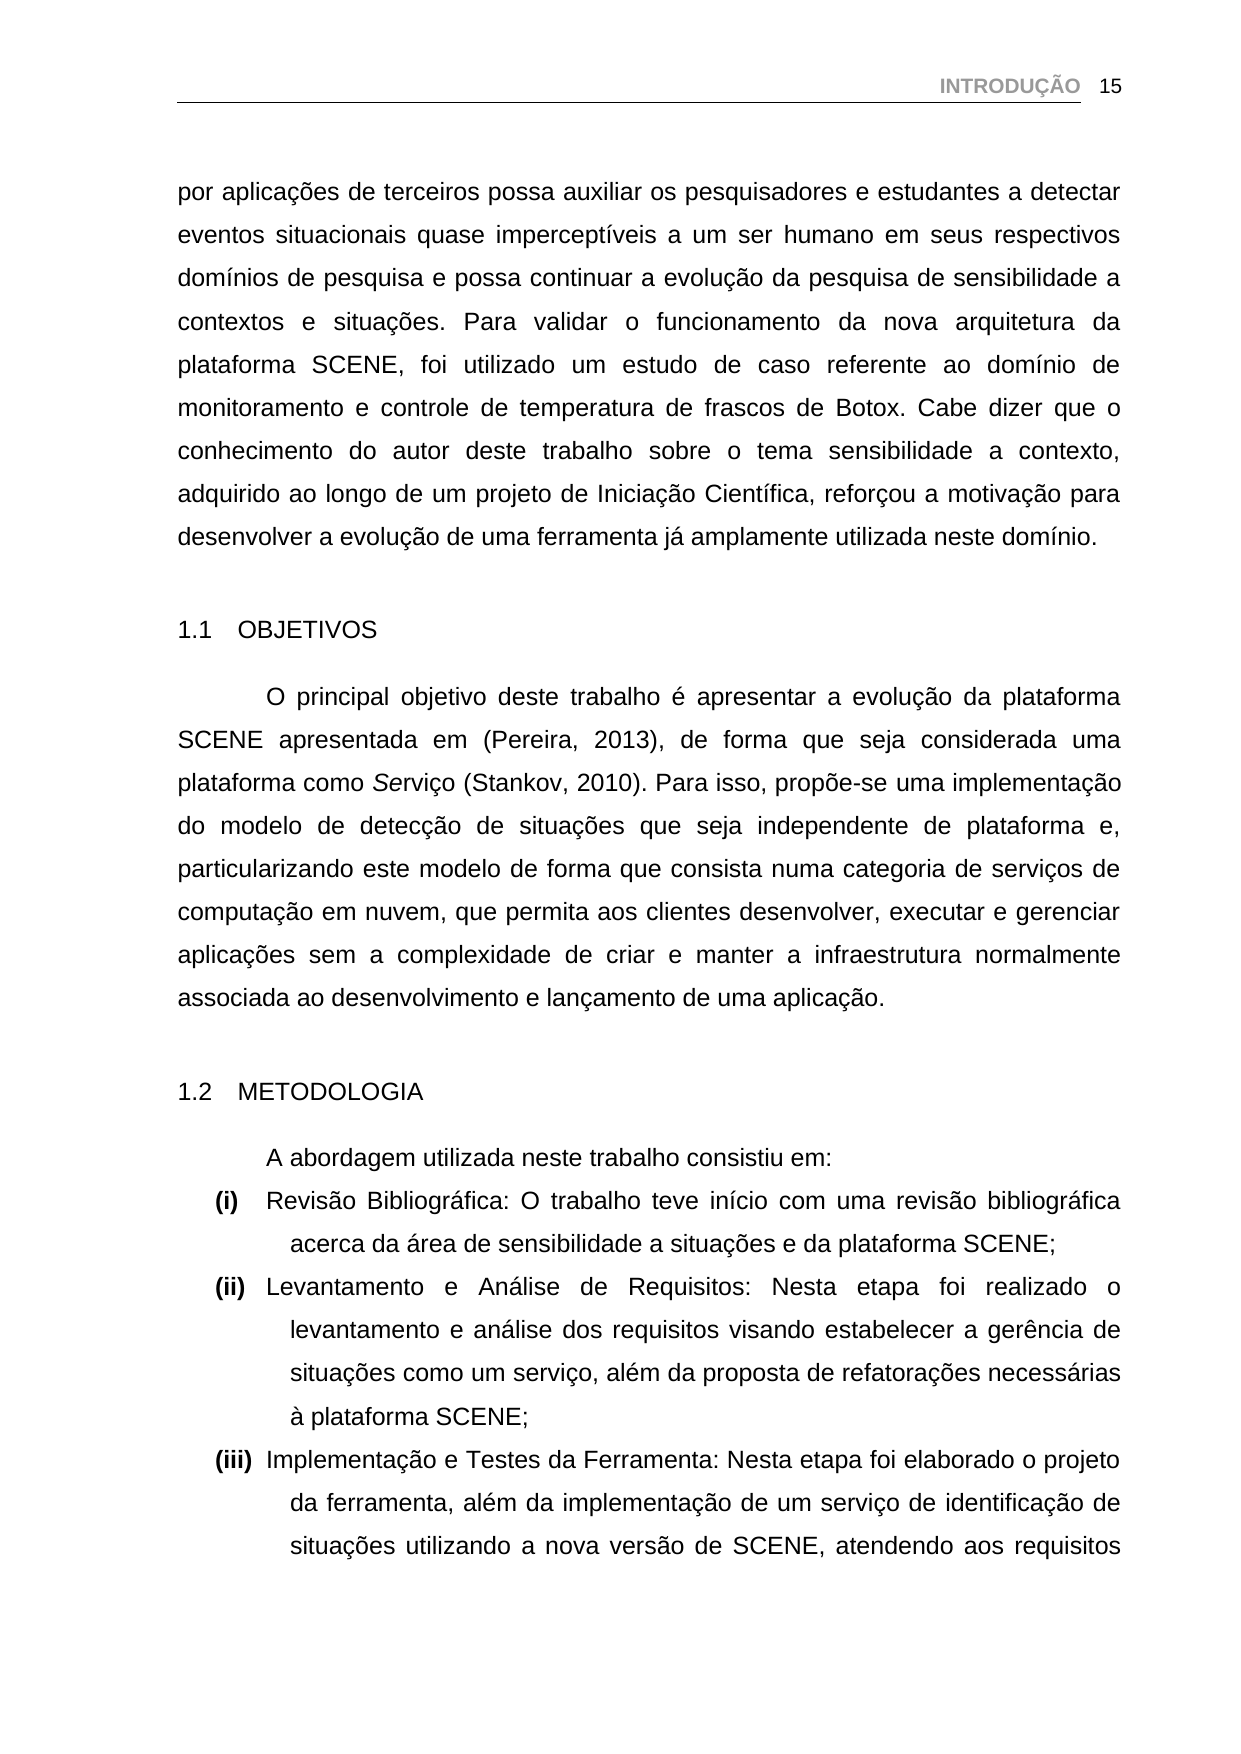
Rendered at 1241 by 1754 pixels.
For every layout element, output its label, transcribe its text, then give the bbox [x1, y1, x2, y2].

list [215, 1445, 1122, 1560]
subtitle METODOLOGIA [177, 1077, 1122, 1105]
text O principal objetivo deste trabalho é apresentar a evolução da plataforma SCENE apresentada em (Pereira, 2013), de forma que seja considerada uma plataforma como Serviço (Stankov, 2010). Para isso, propõe-se uma implementação do modelo de detecção de situações que seja independente de plataforma e, particularizando este modelo de forma que consista numa categoria de serviços de computação em nuvem, que permita aos clientes desenvolver, executar e gerenciar aplicações sem a complexidade de criar e manter a infraestrutura normalmente associada ao desenvolvimento e lançamento de uma aplicação. [177, 682, 1122, 1012]
list Revisão Bibliográfica: O trabalho teve início com uma revisão bibliográfica acerca da área de sensibilidade a situações e da plataforma SCENE; [215, 1186, 1122, 1258]
list Levantamento e Análise de Requisitos: Nesta etapa foi realizado o levantamento e análise dos requisitos visando estabelecer a gerência de situações como um serviço, além da proposta de refatorações necessárias à plataforma SCENE; [215, 1272, 1122, 1430]
subtitle objetivos [177, 615, 1122, 644]
text A abordagem utilizada neste trabalho consistiu em: [177, 1143, 1122, 1172]
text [177, 177, 1122, 551]
